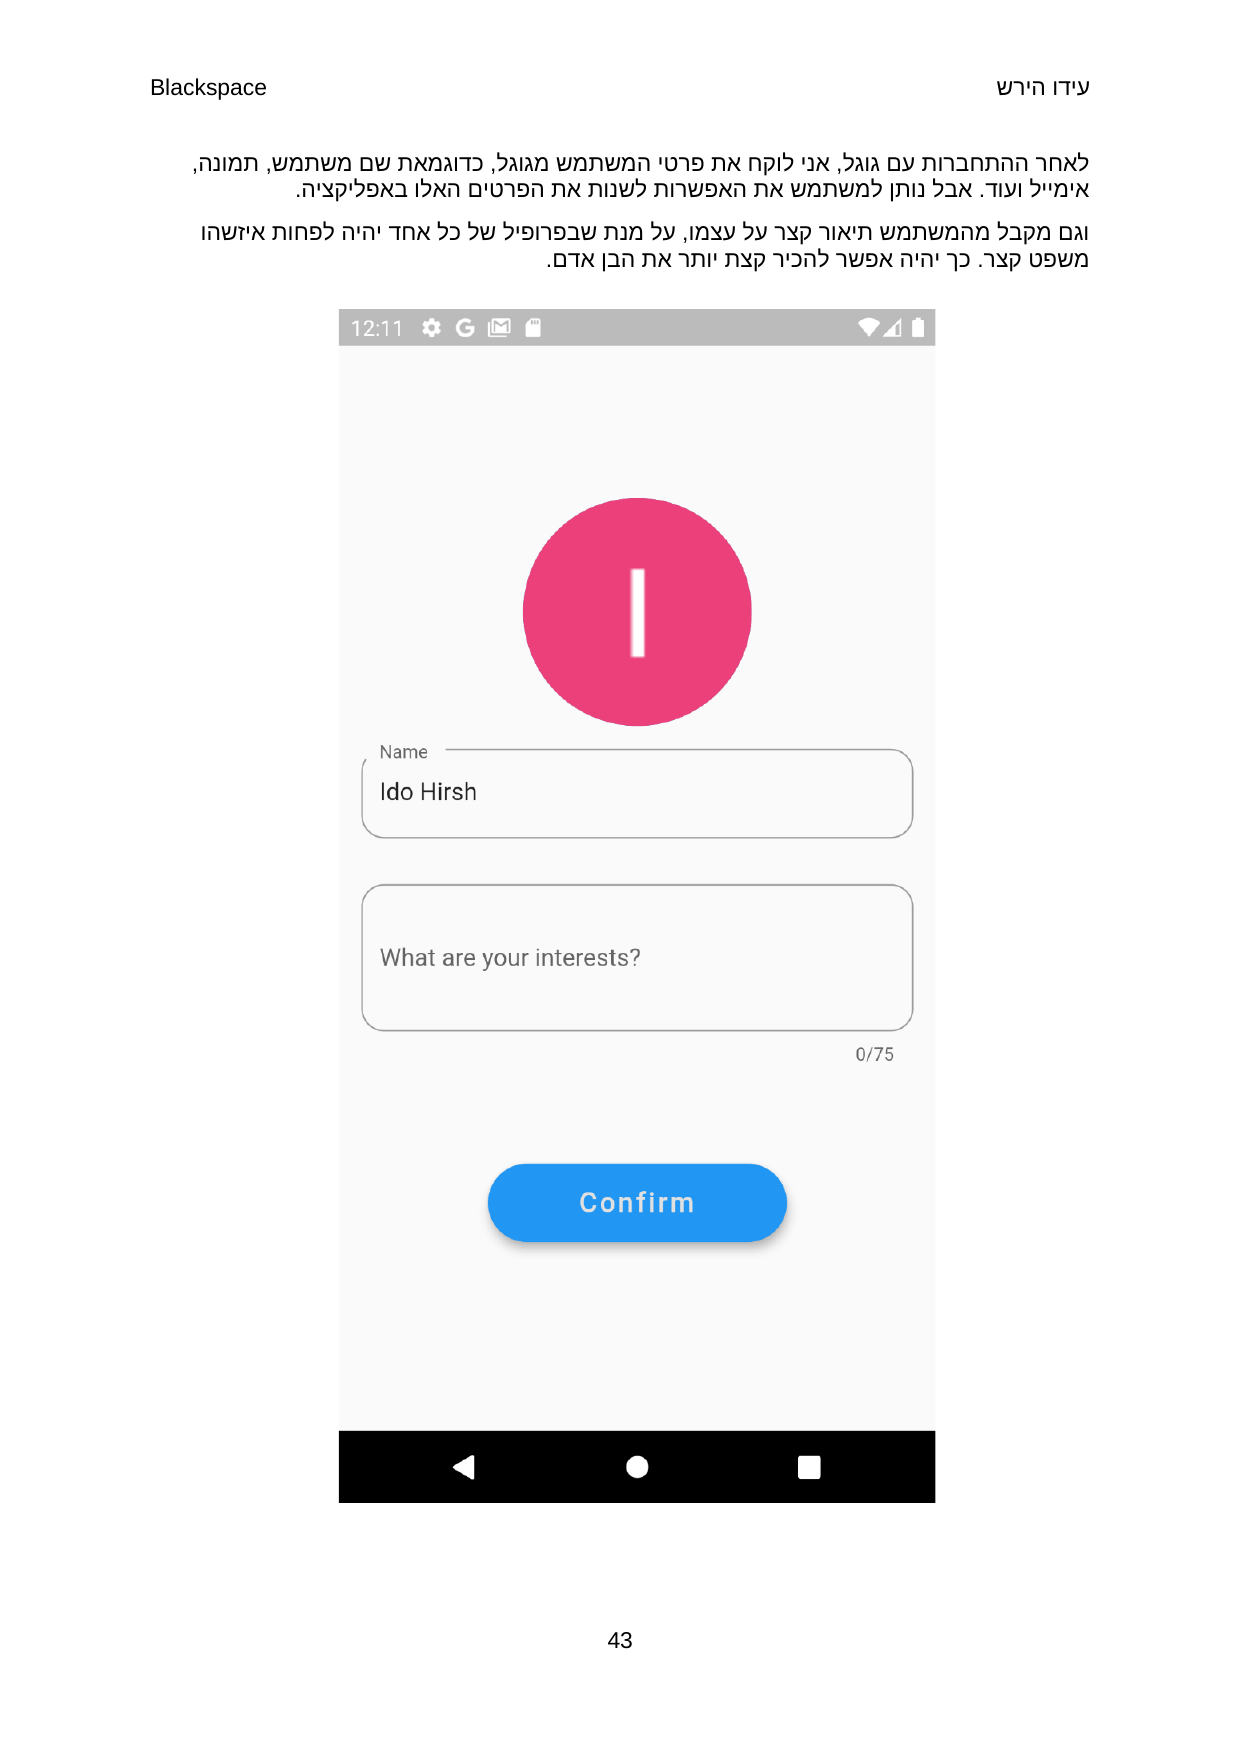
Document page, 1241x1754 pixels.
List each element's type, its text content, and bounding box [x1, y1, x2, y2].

text לאחר ההתחברות עם גוגל, אני לוקח את פרטי המשתמש מגוגל, כדוגמאת שם משתמש, תמונה, אימייל ועוד. אבל נותן למשתמש את האפשרות לשנות את הפרטים האלו באפליקציה. [150, 150, 1090, 203]
text וגם מקבל מהמשתמש תיאור קצר על עצמו, על מנת שבפרופיל של כל אחד יהיה לפחות איזשהו משפט קצר. כך יהיה אפשר להכיר קצת יותר את הבן אדם. [150, 219, 1090, 272]
picture [338, 309, 936, 1503]
